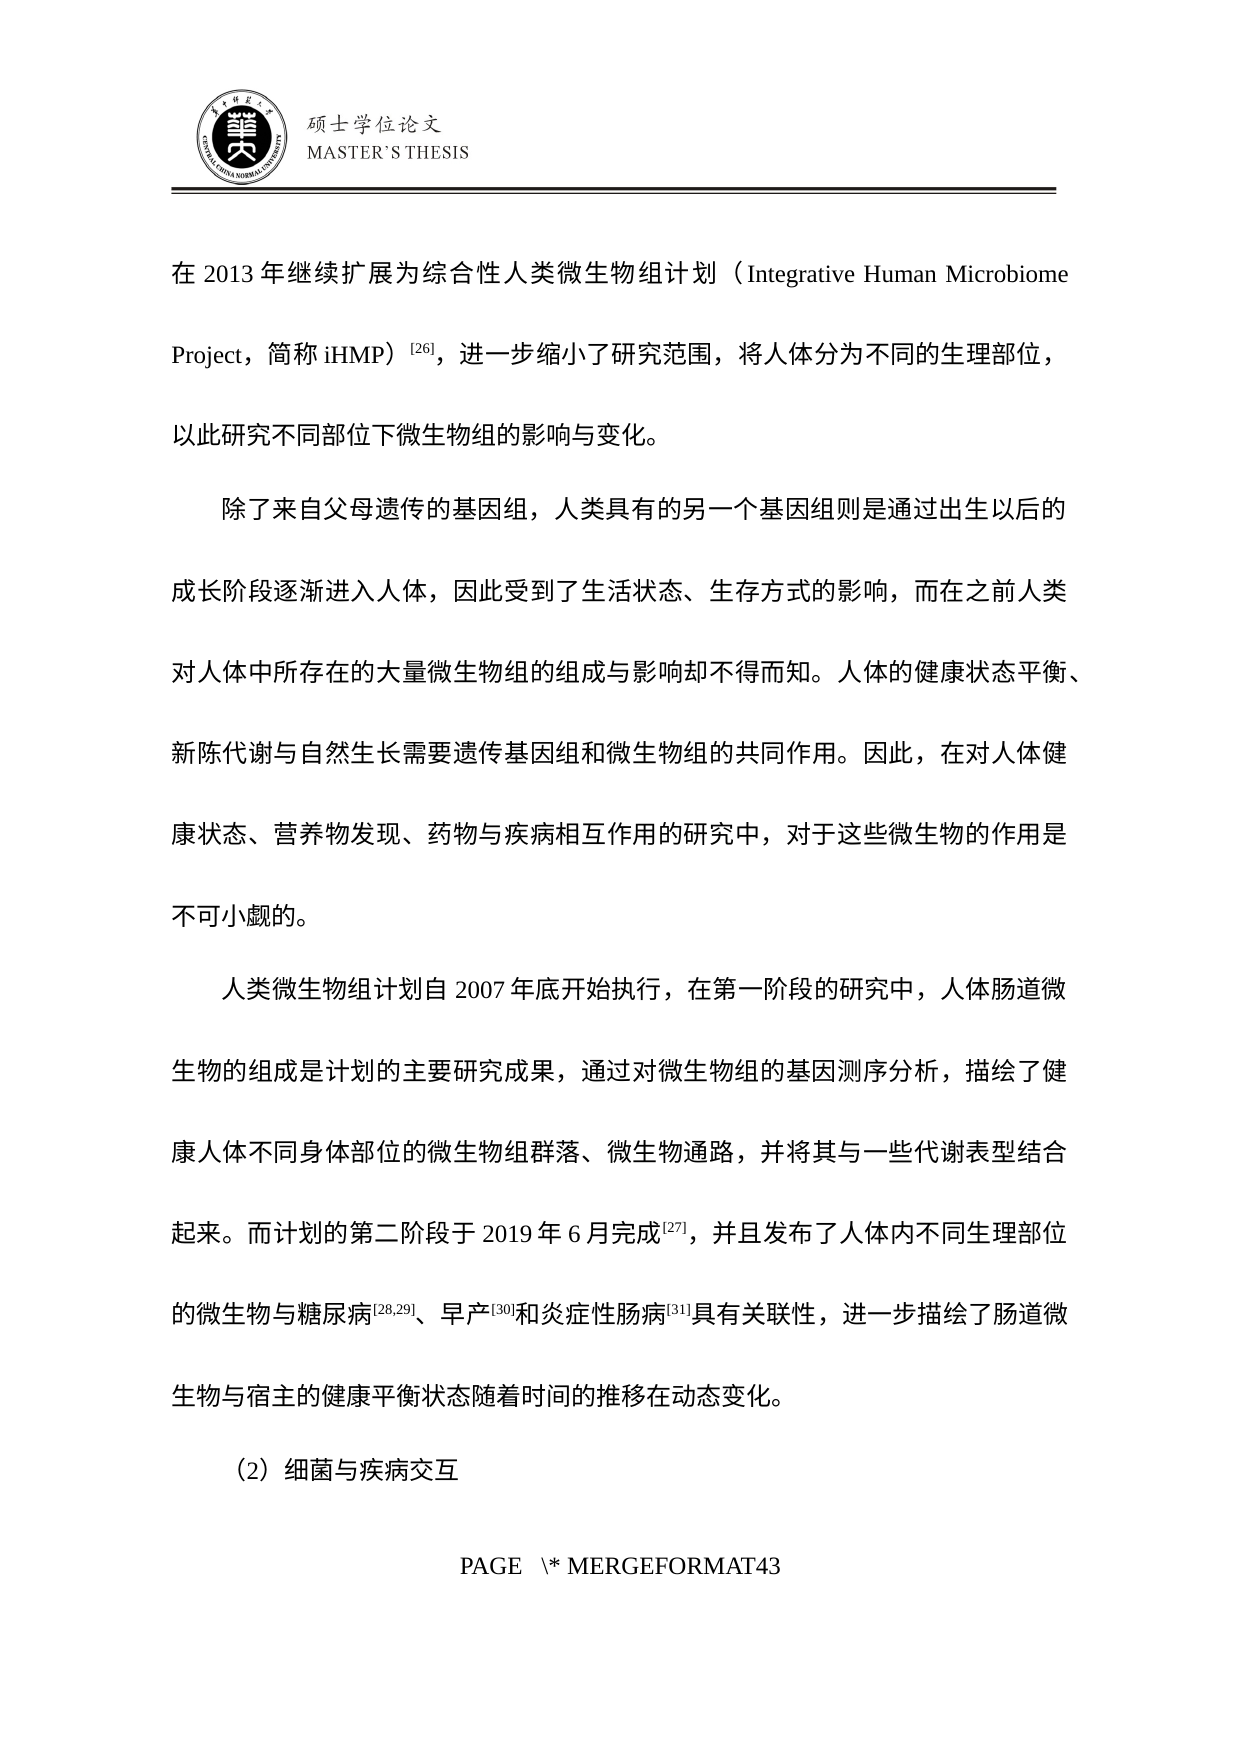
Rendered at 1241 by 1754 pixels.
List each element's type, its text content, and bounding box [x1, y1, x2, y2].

text （2）细菌与疾病交互 [171, 1436, 1069, 1501]
text 除了来自父母遗传的基因组，人类具有的另一个基因组则是通过出生以后的成长阶段逐渐进入人体，因此受到了生活状态、生存方式的影响，而在之前人类对人体中所存在的大量微生物组的组成与影响却不得而知。人体的健康状态平衡、新陈代谢与自然生长需要遗传基因组和微生物组的共同作用。因此，在对人体健康状态、营养物发现、药物与疾病相互作用的研究中，对于这些微生物的作用是不可小觑的。 [171, 475, 1069, 947]
text 人类微生物组计划自2007年底开始执行，在第一阶段的研究中，人体肠道微生物的组成是计划的主要研究成果，通过对微生物组的基因测序分析，描绘了健康人体不同身体部位的微生物组群落、微生物通路，并将其与一些代谢表型结合起来。而计划的第二阶段于2019年6月完成[27]，并且发布了人体内不同生理部位的微生物与糖尿病[28,29]、早产[30]和炎症性肠病[31]具有关联性，进一步描绘了肠道微生物与宿主的健康平衡状态随着时间的推移在动态变化。 [171, 956, 1069, 1427]
picture [171, 88, 1057, 194]
